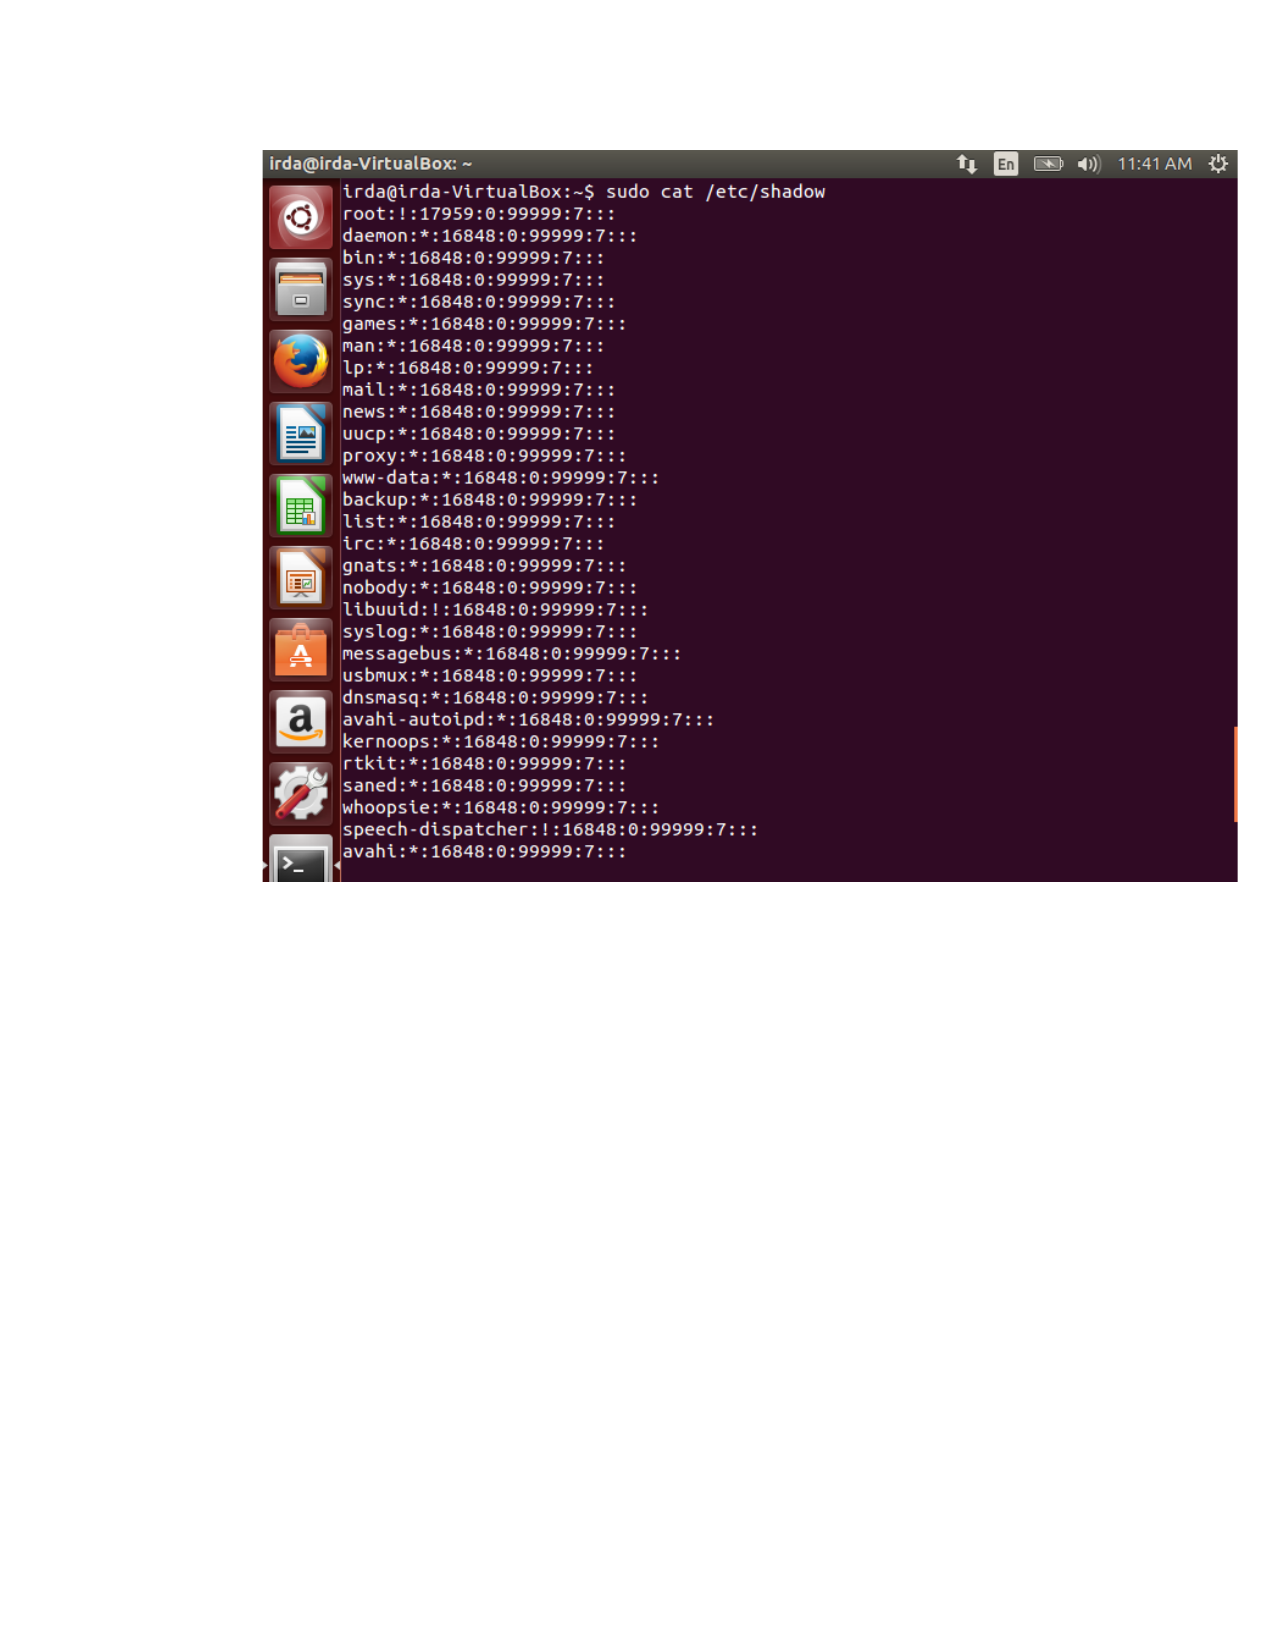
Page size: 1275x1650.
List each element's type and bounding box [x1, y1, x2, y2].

picture [262, 150, 1238, 882]
